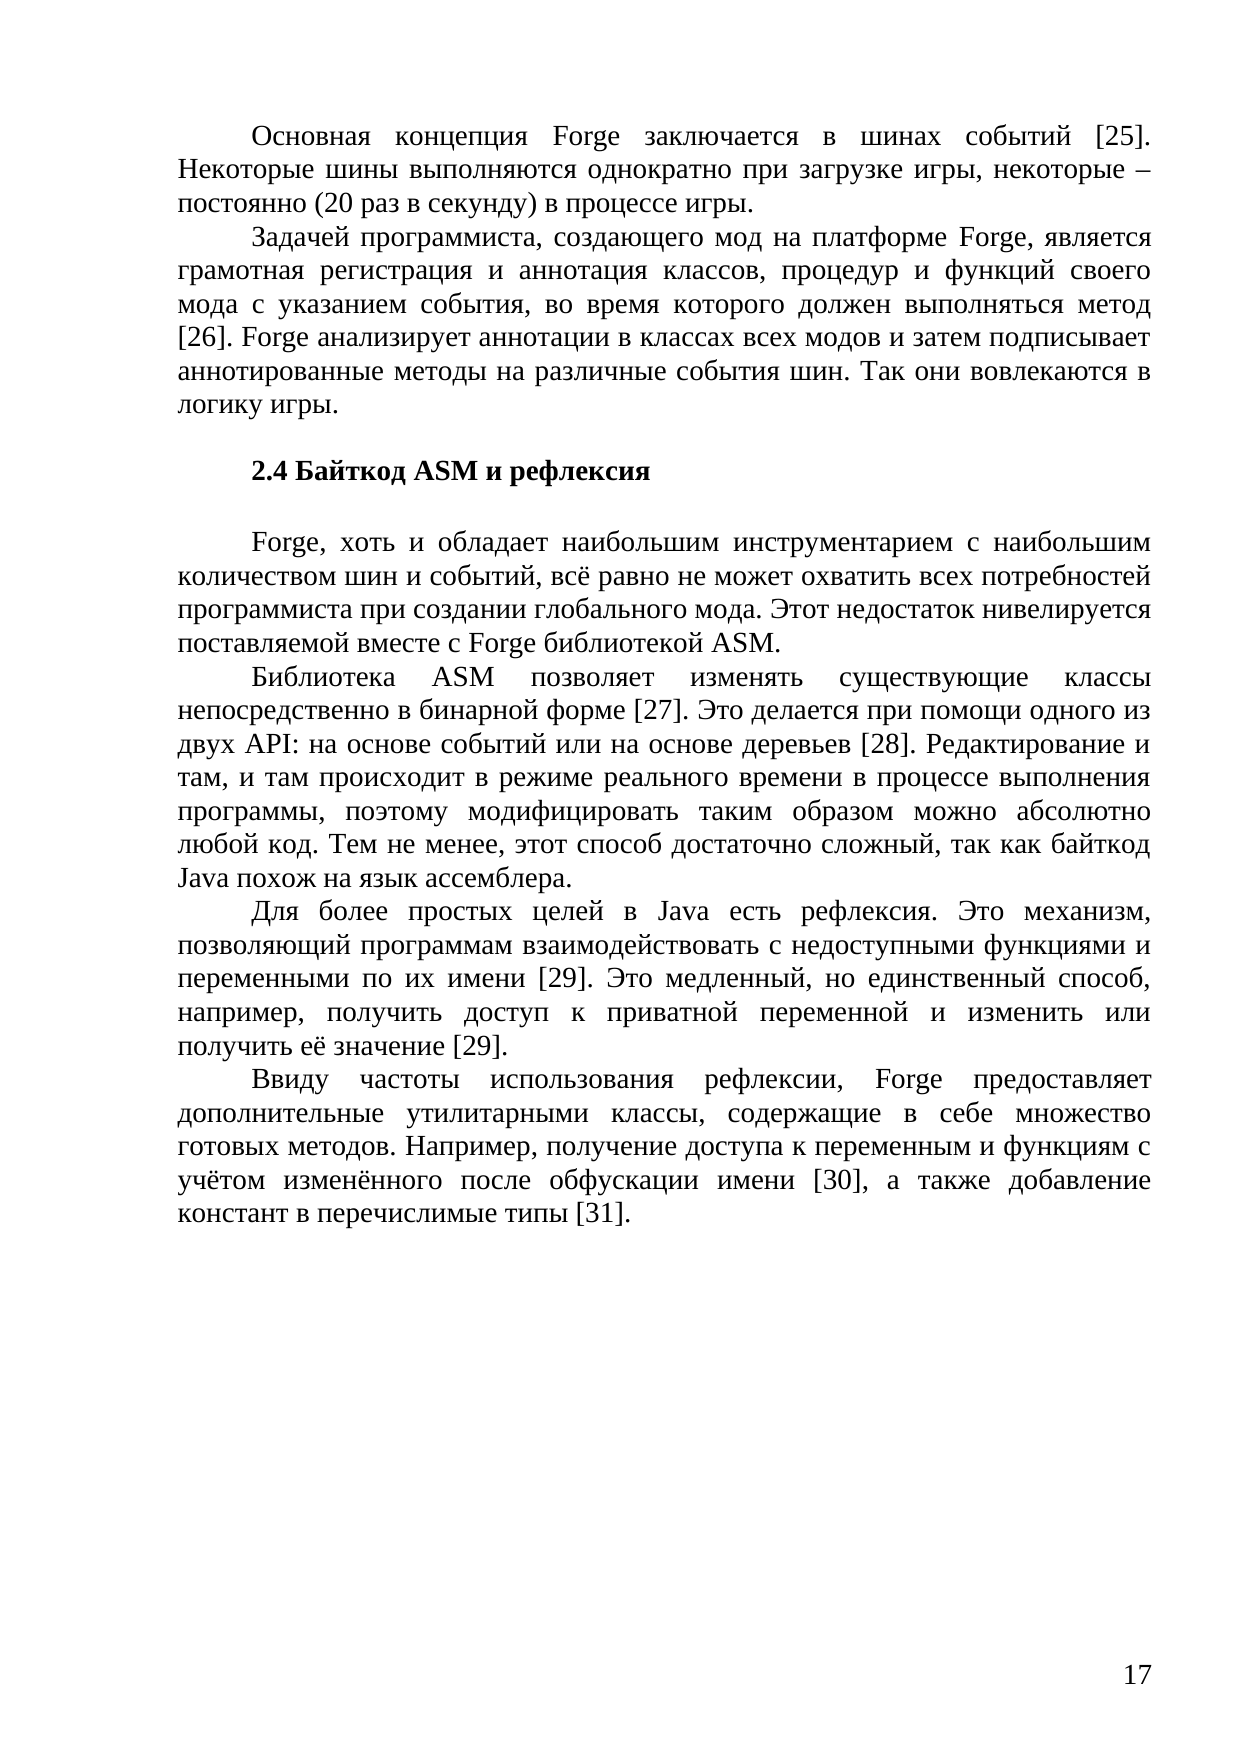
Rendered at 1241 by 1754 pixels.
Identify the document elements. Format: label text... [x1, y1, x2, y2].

text Ввиду частоты использования рефлексии, Forge предоставляет дополнительные утилитарными классы, содержащие в себе множество готовых методов. Например, получение доступа к переменным и функциям с учётом изменённого после обфускации имени [30], а также добавление констант в перечислимые типы [31]. [177, 1061, 1152, 1229]
text Библиотека ASM позволяет изменять существующие классы непосредственно в бинарной форме [27]. Это делается при помощи одного из двух API: на основе событий или на основе деревьев [28]. Редактирование и там, и там происходит в режиме реального времени в процессе выполнения программы, поэтому модифицировать таким образом можно абсолютно любой код. Тем не менее, этот способ достаточно сложный, так как байткод Java похож на язык ассемблера. [177, 659, 1152, 893]
text Forge, хоть и обладает наибольшим инструментарием с наибольшим количеством шин и событий, всё равно не может охватить всех потребностей программиста при создании глобального мода. Этот недостаток нивелируется поставляемой вместе с Forge библиотекой ASM. [177, 524, 1152, 659]
text Задачей программиста, создающего мод на платформе Forge, является грамотная регистрация и аннотация классов, процедур и функций своего мода с указанием события, во время которого должен выполняться метод [26]. Forge анализирует аннотации в классах всех модов и затем подписывает аннотированные методы на различные события шин. Так они вовлекаются в логику игры. [177, 219, 1152, 420]
text Основная концепция Forge заключается в шинах событий [25]. Некоторые шины выполняются однократно при загрузке игры, некоторые – постоянно (20 раз в секунду) в процессе игры. [177, 118, 1152, 219]
subtitle Байткод ASM и рефлексия [251, 453, 1152, 487]
text Для более простых целей в Java есть рефлексия. Это механизм, позволяющий программам взаимодействовать с недоступными функциями и переменными по их имени [29]. Это медленный, но единственный способ, например, получить доступ к приватной переменной и изменить или получить её значение [29]. [177, 893, 1152, 1061]
